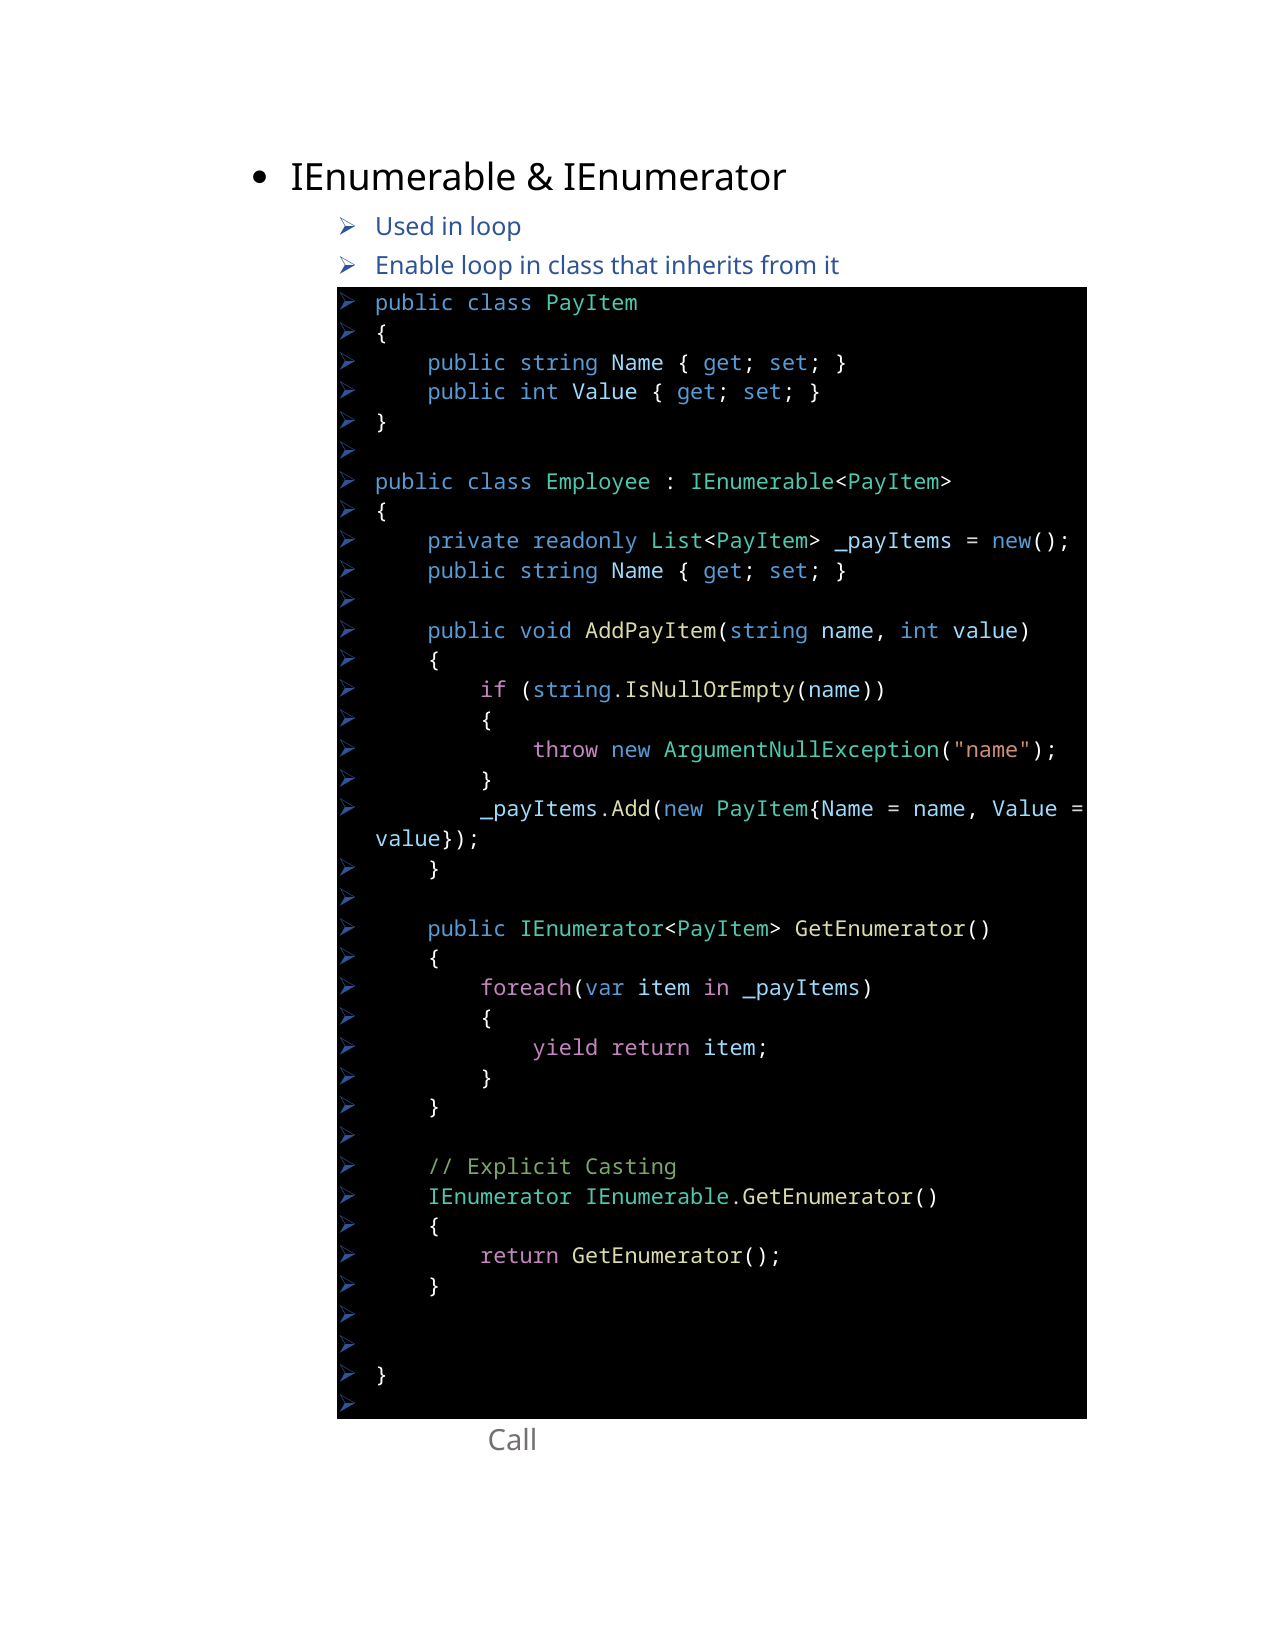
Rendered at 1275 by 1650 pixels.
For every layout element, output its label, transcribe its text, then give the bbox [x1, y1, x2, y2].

list { [337, 704, 1087, 734]
list } [337, 1359, 1087, 1389]
list return GetEnumerator(); [337, 1240, 1087, 1270]
list { [337, 496, 1087, 525]
list } [337, 853, 1087, 883]
list } [337, 1270, 1087, 1300]
list public string Name { get; set; } [337, 347, 1087, 376]
list // Explicit Casting [337, 1151, 1087, 1181]
list IEnumerable & IEnumerator [253, 150, 1087, 201]
list Enable loop in class that inherits from it [337, 248, 1087, 282]
list } [337, 1062, 1087, 1091]
list if (string.IsNullOrEmpty(name)) [337, 674, 1087, 704]
list public IEnumerator<PayItem> GetEnumerator() [337, 913, 1087, 942]
list } [337, 406, 1087, 436]
list private readonly List<PayItem> _payItems = new(); [337, 525, 1087, 555]
list Used in loop [337, 209, 1087, 243]
text Call [412, 1419, 1087, 1459]
list foreach(var item in _payItems) [337, 972, 1087, 1002]
list { [337, 942, 1087, 972]
list } [337, 1091, 1087, 1121]
list yield return item; [337, 1032, 1087, 1062]
list { [337, 644, 1087, 674]
list public void AddPayItem(string name, int value) [337, 615, 1087, 644]
list throw new ArgumentNullException("name"); [337, 734, 1087, 764]
list IEnumerator IEnumerable.GetEnumerator() [337, 1181, 1087, 1211]
list public class Employee : IEnumerable<PayItem> [337, 466, 1087, 496]
list public int Value { get; set; } [337, 376, 1087, 406]
list _payItems.Add(new PayItem{Name = name, Value = value}); [337, 793, 1087, 853]
list public string Name { get; set; } [337, 555, 1087, 585]
list { [337, 1002, 1087, 1032]
list { [337, 317, 1087, 347]
list } [337, 764, 1087, 793]
list { [337, 1211, 1087, 1240]
list public class PayItem [337, 287, 1087, 317]
